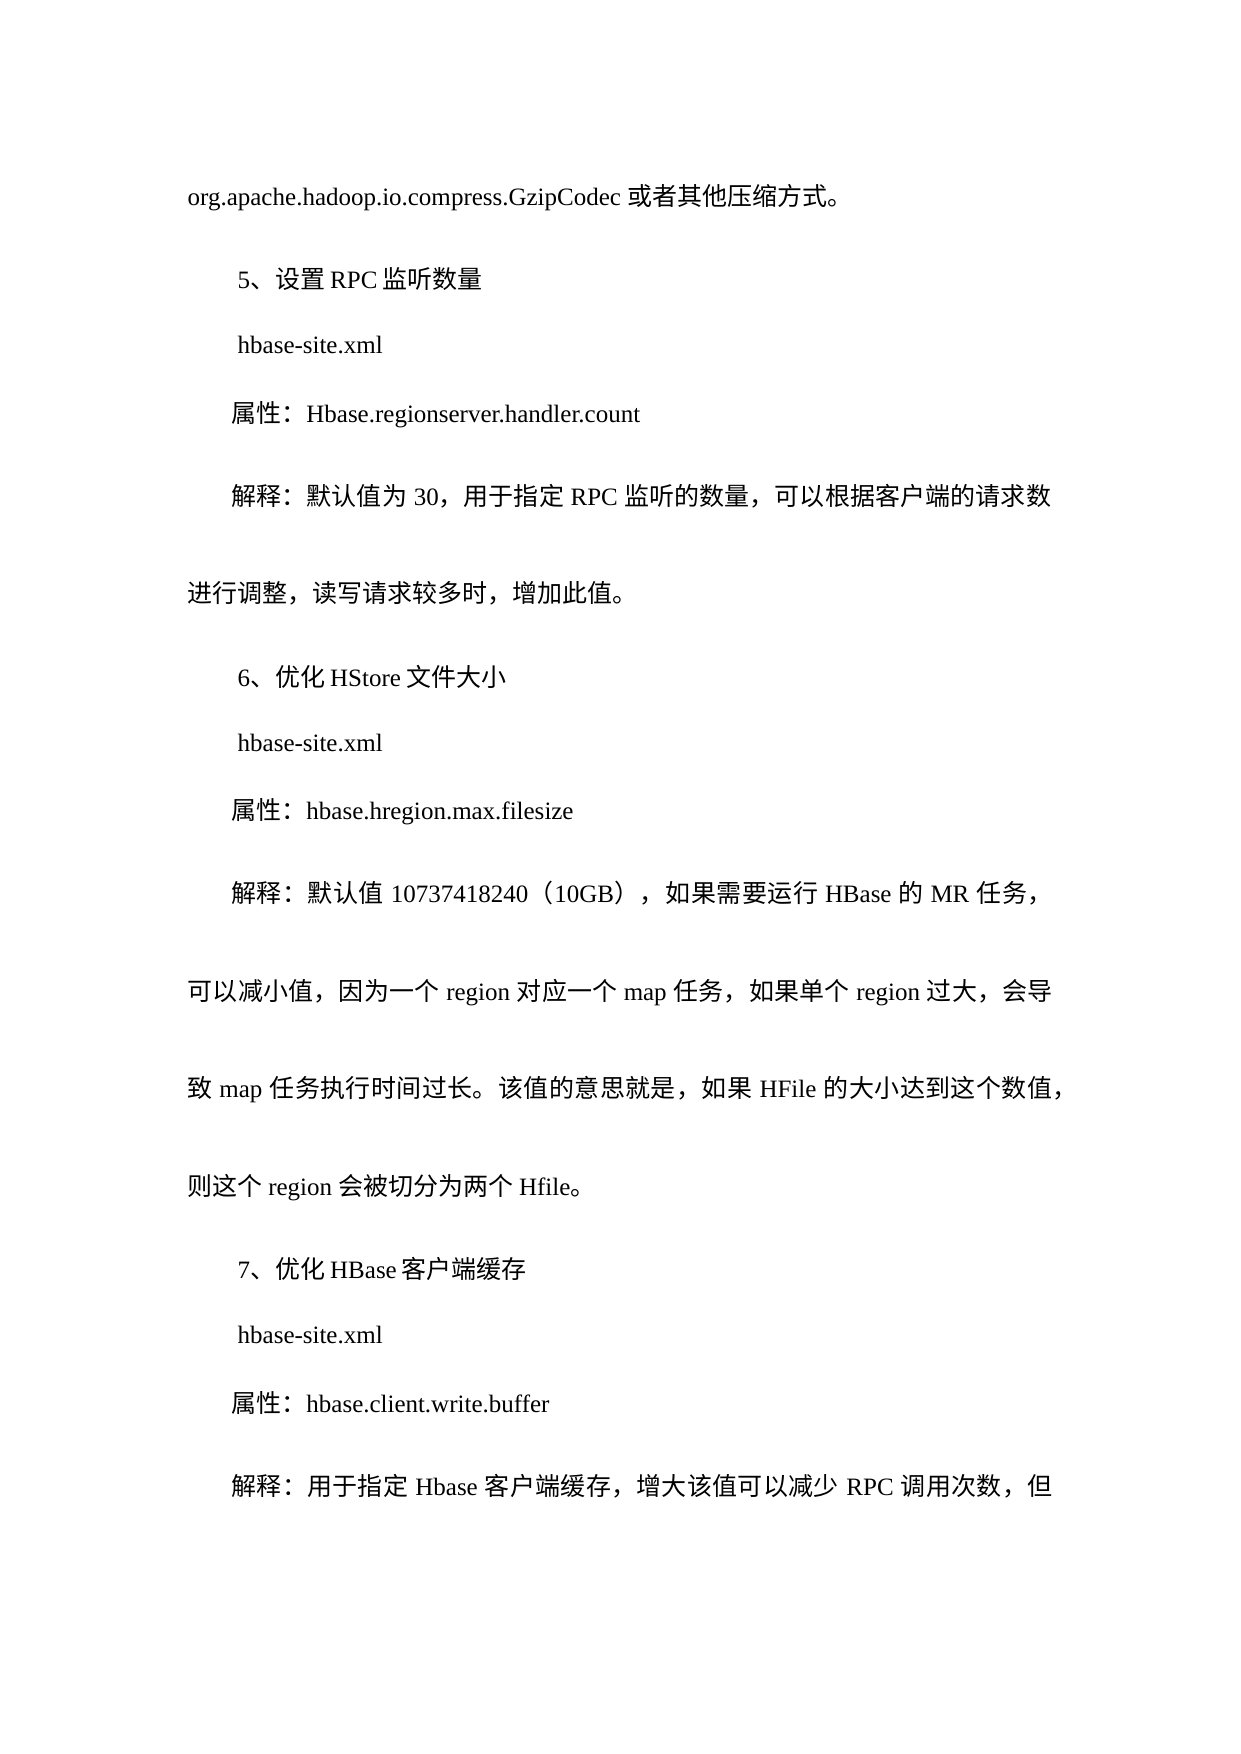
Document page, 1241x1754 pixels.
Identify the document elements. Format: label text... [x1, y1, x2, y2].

text 5、设置RPC监听数量 [187, 245, 1053, 310]
text hbase-site.xml [187, 726, 1053, 758]
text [187, 1452, 1053, 1517]
text hbase-site.xml [187, 1318, 1053, 1351]
text 属性：hbase.client.write.buffer [187, 1369, 1053, 1434]
text 属性：Hbase.regionserver.handler.count [187, 379, 1053, 444]
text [187, 162, 1053, 227]
text 6、优化HStore文件大小 [187, 643, 1053, 708]
text 解释：默认值为 30，用于指定 RPC 监听的数量，可以根据客户端的请求数进行调整，读写请求较多时，增加此值。 [187, 462, 1053, 624]
text 解释：默认值 10737418240（10GB），如果需要运行 HBase 的 MR 任务，可以减小值，因为一个 region 对应一个 map 任务，如果单个 region 过大，会导致 map 任务执行时间过长。该值的意思就是，如果 HFile 的大小达到这个数值，则这个 region 会被切分为两个 Hfile。 [187, 859, 1053, 1217]
text 属性：hbase.hregion.max.filesize [187, 776, 1053, 841]
text hbase-site.xml [187, 328, 1053, 361]
text 7、优化HBase客户端缓存 [187, 1235, 1053, 1300]
